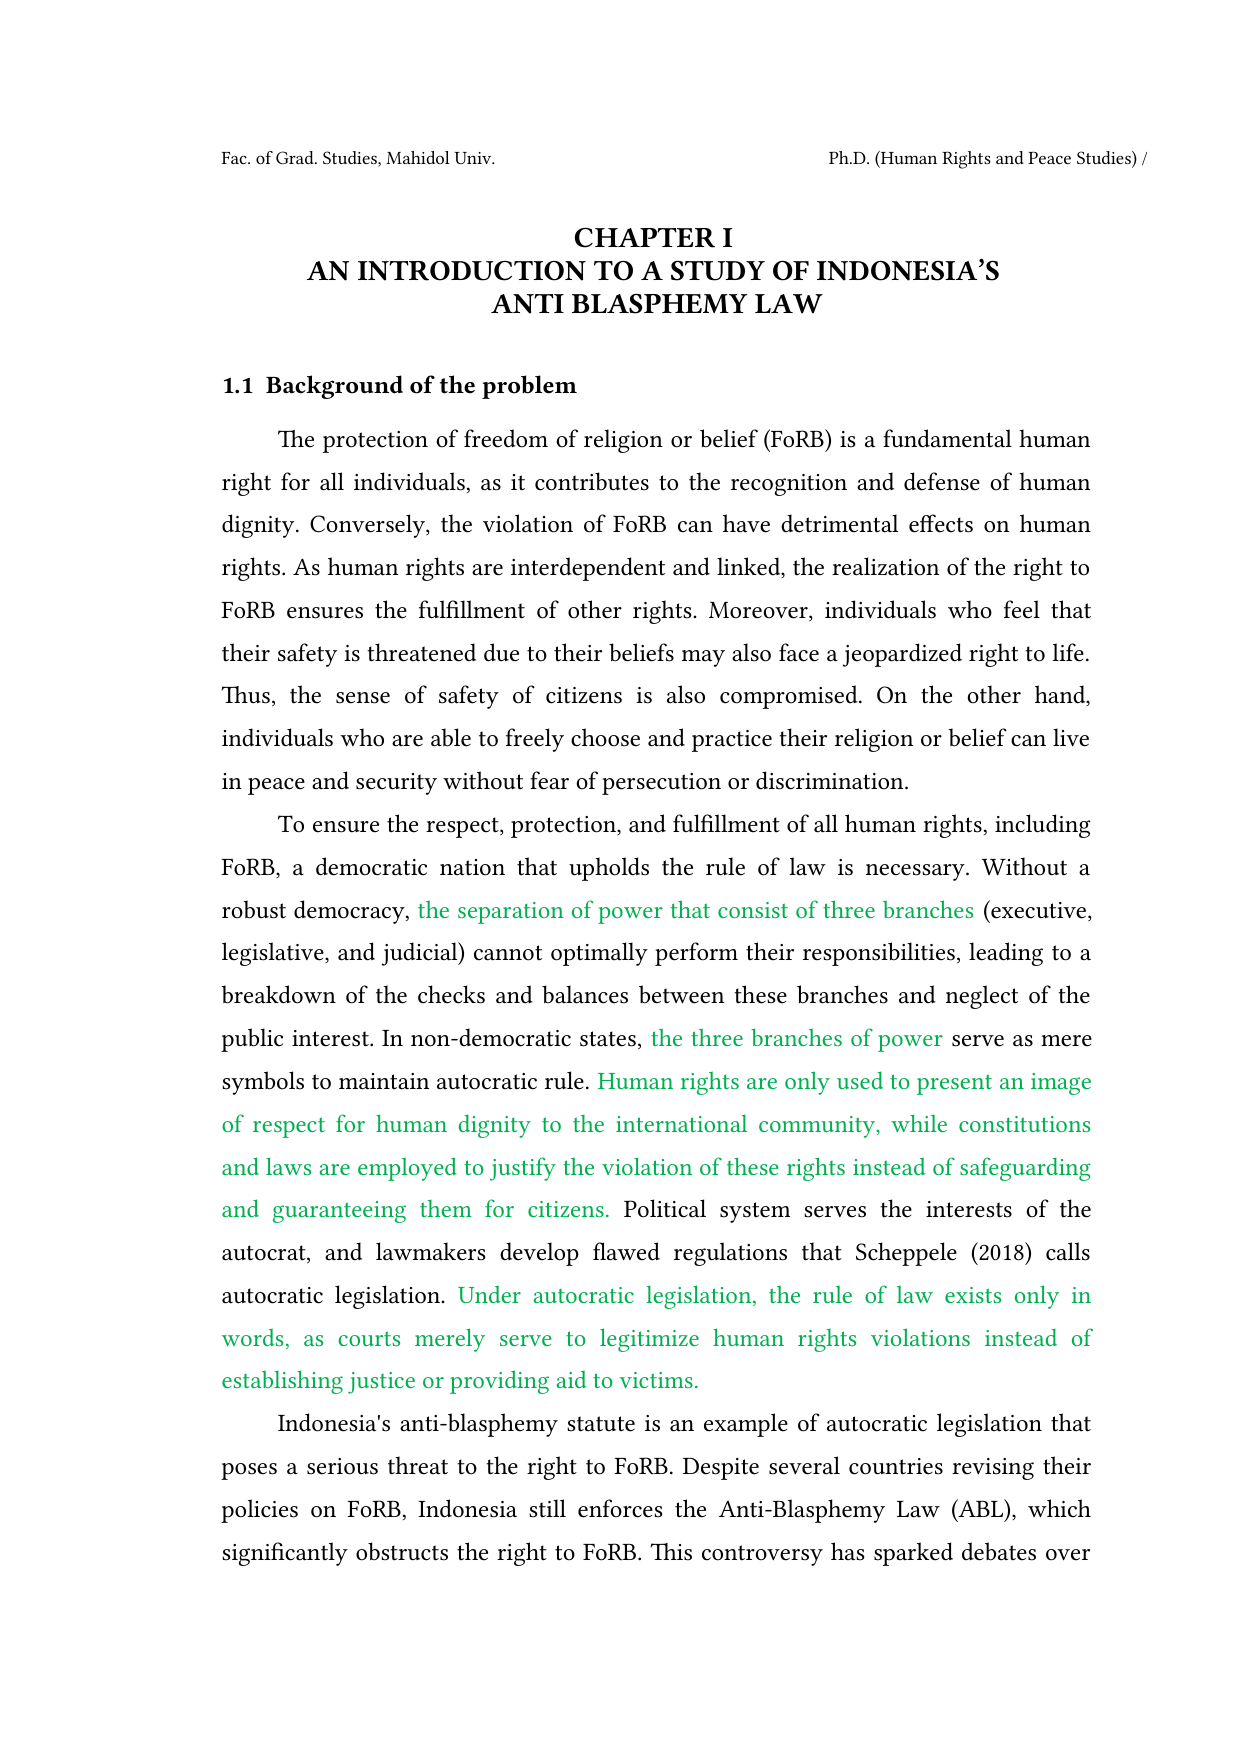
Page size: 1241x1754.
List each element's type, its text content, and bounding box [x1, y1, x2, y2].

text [221, 1409, 1092, 1566]
text The protection of freedom of religion or belief (FoRB) is a fundamental human right for all individuals, as it contributes to the recognition and defense of human dignity. Conversely, the violation of FoRB can have detrimental effects on human rights. As human rights are interdependent and linked, the realization of the right to FoRB ensures the fulfillment of other rights. Moreover, individuals who feel that their safety is threatened due to their beliefs may also face a jeopardized right to life. Thus, the sense of safety of citizens is also compromised. On the other hand, individuals who are able to freely choose and practice their religion or belief can live in peace and security without fear of persecution or discrimination. [221, 425, 1092, 796]
text To ensure the respect, protection, and fulfillment of all human rights, including FoRB, a democratic nation that upholds the rule of law is necessary. Without a robust democracy, the separation of power that consist of three branches (executive, legislative, and judicial) cannot optimally perform their responsibilities, leading to a breakdown of the checks and balances between these branches and neglect of the public interest. In non-democratic states, the three branches of power serve as mere symbols to maintain autocratic rule. Human rights are only used to present an image of respect for human dignity to the international community, while constitutions and laws are employed to justify the violation of these rights instead of safeguarding and guaranteeing them for citizens. Political system serves the interests of the autocrat, and lawmakers develop flawed regulations that Scheppele (2018) calls autocratic legislation. Under autocratic legislation, the rule of law exists only in words, as courts merely serve to legitimize human rights violations instead of establishing justice or providing aid to victims. [221, 810, 1092, 1395]
subtitle Background of the problem [221, 371, 1092, 400]
text CHAPTER I AN INTRODUCTION TO A STUDY OF INDONESIA’S ANTI BLASPHEMY LAW [221, 221, 1092, 321]
